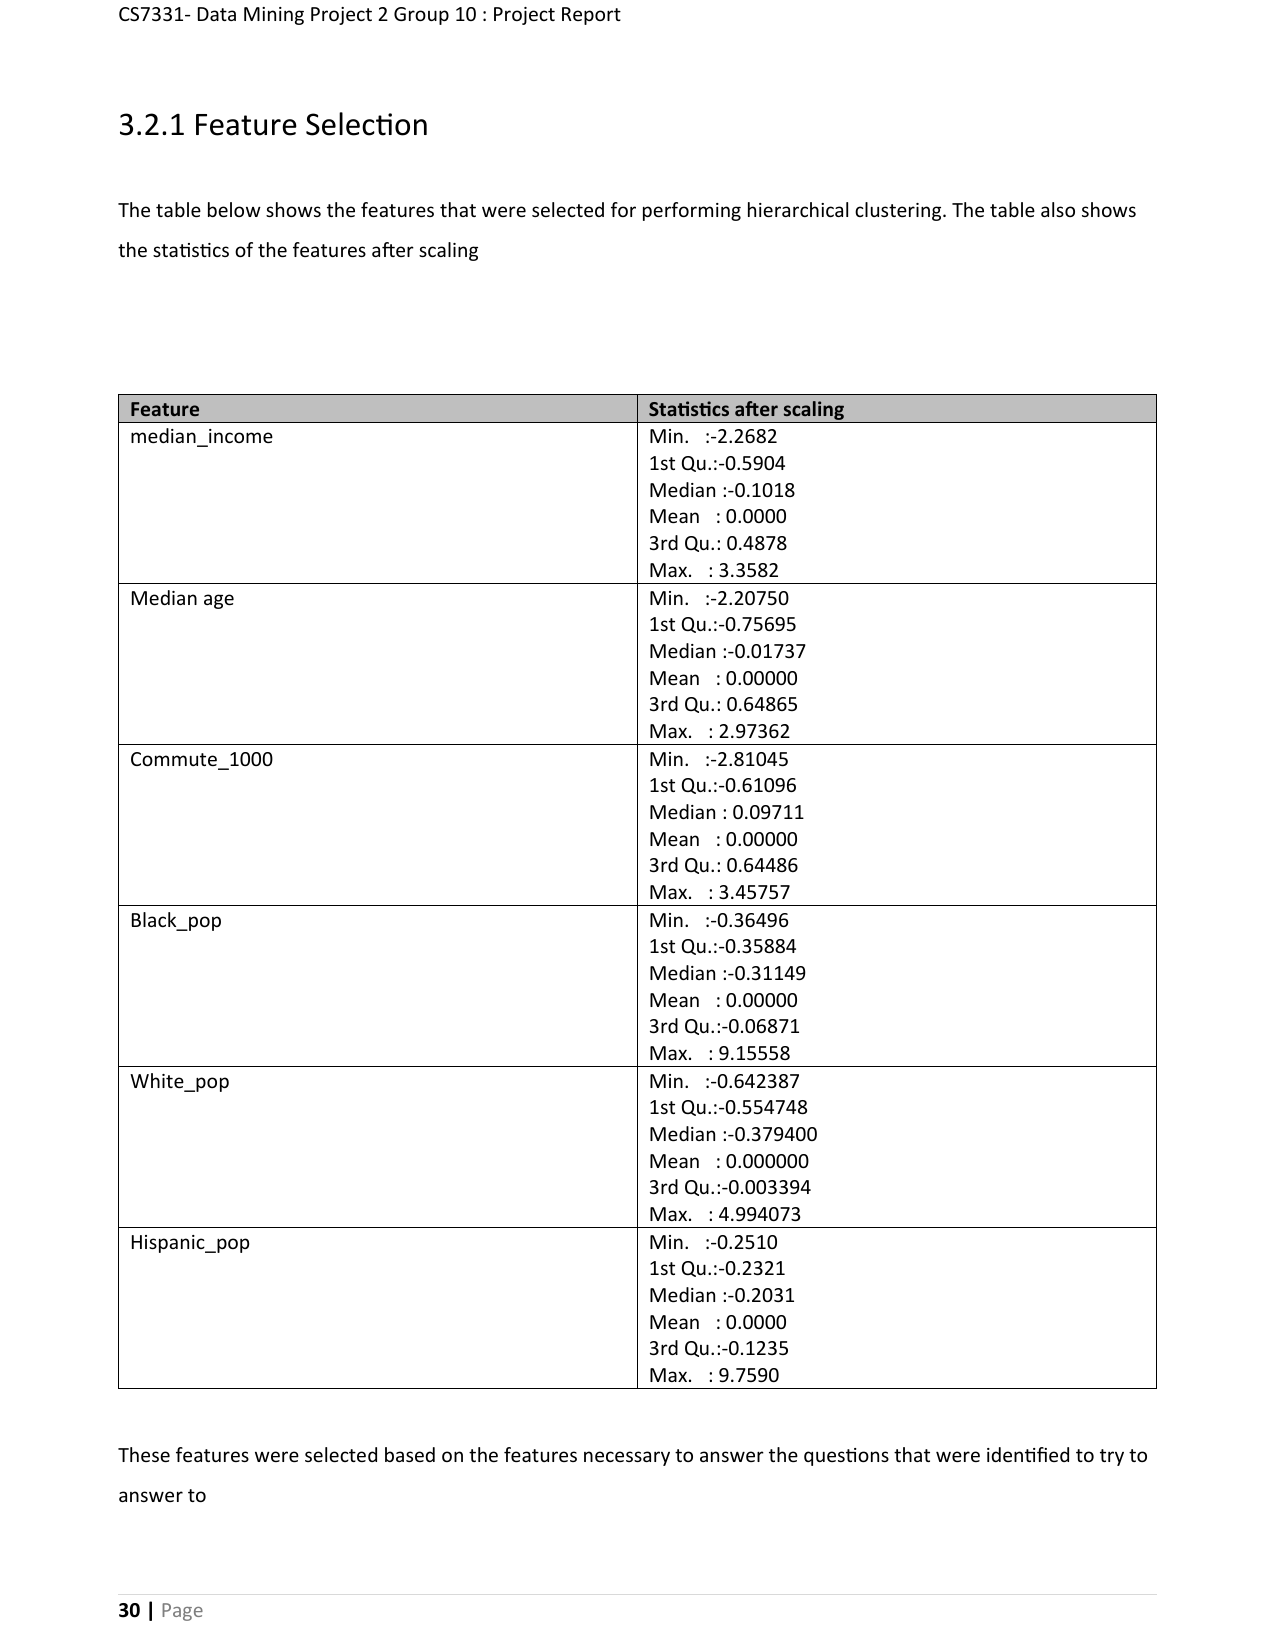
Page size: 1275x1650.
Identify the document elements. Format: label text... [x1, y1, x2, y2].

text These features were selected based on the features necessary to answer the questions that were identified to try to answer to [118, 1441, 1157, 1508]
table_cell Min. :-0.2510 1st Qu.:-0.2321 Median :-0.2031 Mean : 0.0000 3rd Qu.:-0.1235 Max. : 9.7590 [638, 1228, 1156, 1388]
table_cell Min. :-2.81045 1st Qu.:-0.61096 Median : 0.09711 Mean : 0.00000 3rd Qu.: 0.64486 Max. : 3.45757 [638, 745, 1156, 905]
table_cell White_pop [119, 1067, 637, 1227]
table_header Statistics after scaling [638, 395, 1156, 422]
table_cell Min. :-0.642387 1st Qu.:-0.554748 Median :-0.379400 Mean : 0.000000 3rd Qu.:-0.003394 Max. : 4.994073 [638, 1067, 1156, 1227]
table_cell Min. :-2.20750 1st Qu.:-0.75695 Median :-0.01737 Mean : 0.00000 3rd Qu.: 0.64865 Max. : 2.97362 [638, 584, 1156, 744]
table_cell Min. :-2.2682 1st Qu.:-0.5904 Median :-0.1018 Mean : 0.0000 3rd Qu.: 0.4878 Max. : 3.3582 [638, 423, 1156, 583]
table_cell Commute_1000 [119, 745, 637, 905]
table_header Feature [119, 395, 637, 422]
table_cell Min. :-0.36496 1st Qu.:-0.35884 Median :-0.31149 Mean : 0.00000 3rd Qu.:-0.06871 Max. : 9.15558 [638, 906, 1156, 1066]
table_cell Median age [119, 584, 637, 744]
table_cell Hispanic_pop [119, 1228, 637, 1388]
text The table below shows the features that were selected for performing hierarchical clustering. The table also shows the statistics of the features after scaling [118, 196, 1157, 263]
subtitle Feature Selection [118, 103, 1157, 144]
table_cell Black_pop [119, 906, 637, 1066]
table_cell median_income [119, 423, 637, 583]
